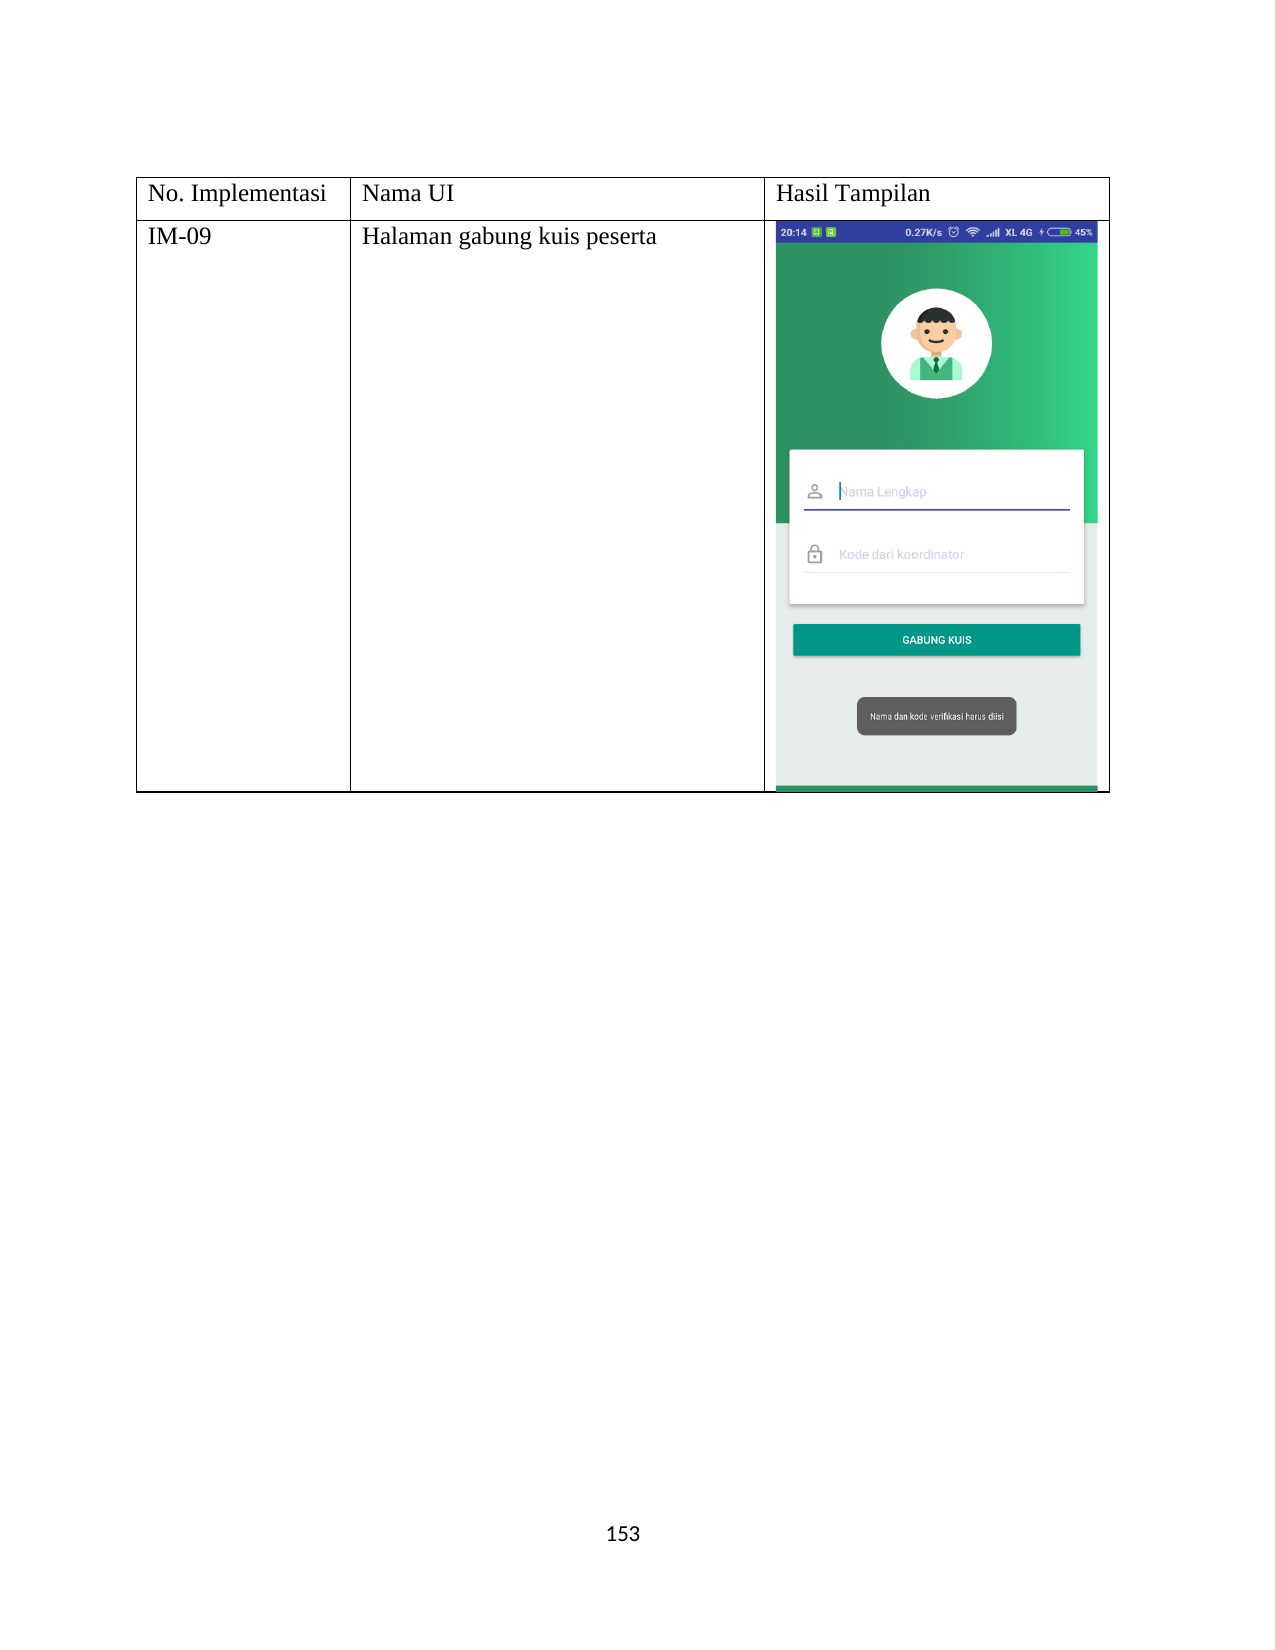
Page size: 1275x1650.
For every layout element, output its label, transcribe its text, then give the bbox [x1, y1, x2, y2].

table_cell [1098, 221, 1109, 791]
table_cell [765, 221, 775, 791]
table_header Hasil Tampilan [765, 178, 1109, 220]
table_cell IM-09 [137, 221, 350, 791]
table_header Nama UI [351, 178, 764, 220]
table_header No. Implementasi [137, 178, 350, 220]
table_cell Halaman gabung kuis peserta [351, 221, 764, 791]
picture [775, 221, 1098, 792]
